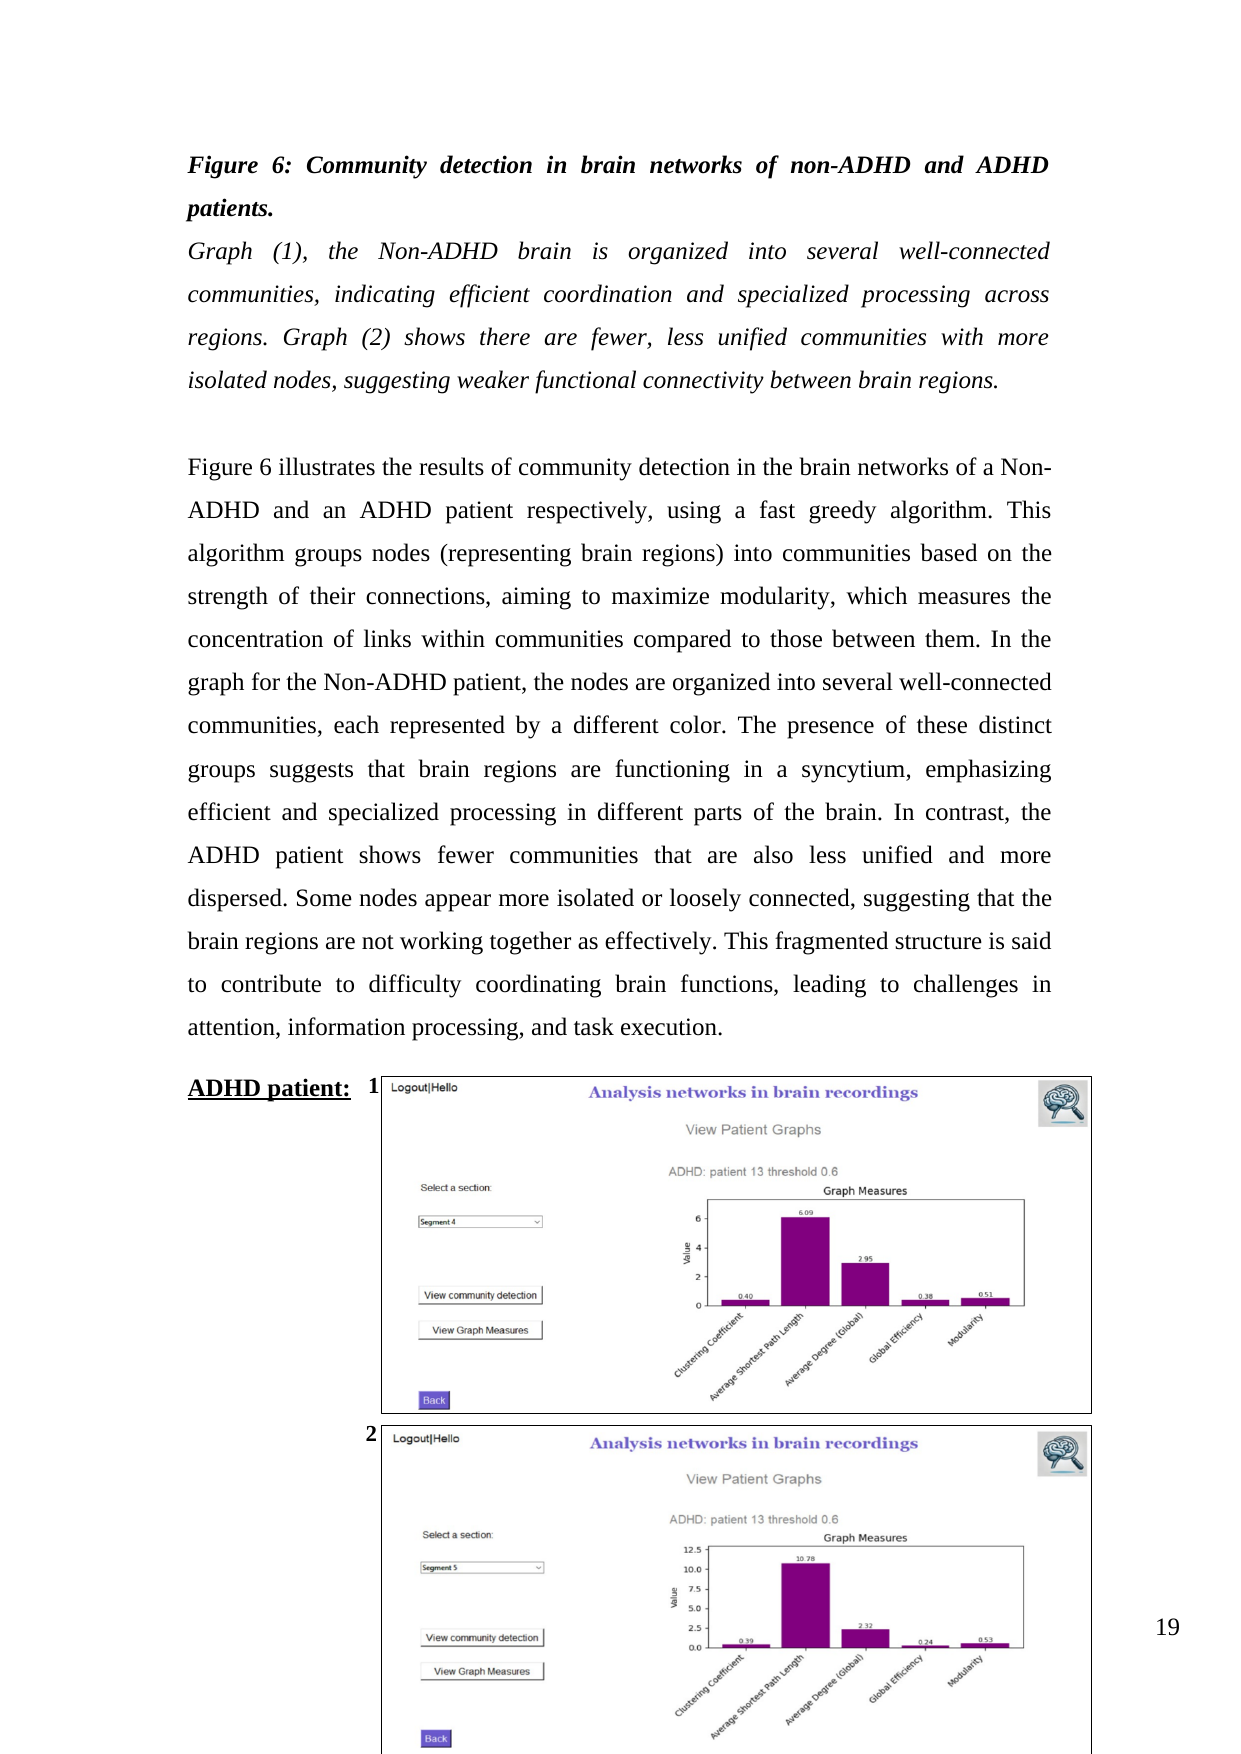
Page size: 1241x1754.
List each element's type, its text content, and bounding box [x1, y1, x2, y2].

picture [390, 1077, 1091, 1413]
text ADHD patient: [187, 1073, 1053, 1102]
picture [391, 1426, 1091, 1754]
text Figure 6 illustrates the results of community detection in the brain networks of a Non-ADHD and an ADHD patient respectively, using a fast greedy algorithm. This algorithm groups nodes (representing brain regions) into communities based on the strength of their connections, aiming to maximize modularity, which measures the concentration of links within communities compared to those between them. In the graph for the Non-ADHD patient, the nodes are organized into several well-connected communities, each represented by a different color. The presence of these distinct groups suggests that brain regions are functioning in a syncytium, emphasizing efficient and specialized processing in different parts of the brain. In contrast, the ADHD patient shows fewer communities that are also less unified and more dispersed. Some nodes appear more isolated or loosely connected, suggesting that the brain regions are not working together as effectively. This fragmented structure is said to contribute to difficulty coordinating brain functions, leading to challenges in attention, information processing, and task execution. [187, 452, 1053, 1041]
text Figure 6: Community detection in brain networks of non-ADHD and ADHD patients. [187, 150, 1053, 222]
text Graph (1), the Non-ADHD brain is organized into several well-connected communities, indicating efficient coordination and specialized processing across regions. Graph (2) shows there are fewer, less unified communities with more isolated nodes, suggesting weaker functional connectivity between brain regions. [187, 236, 1053, 394]
